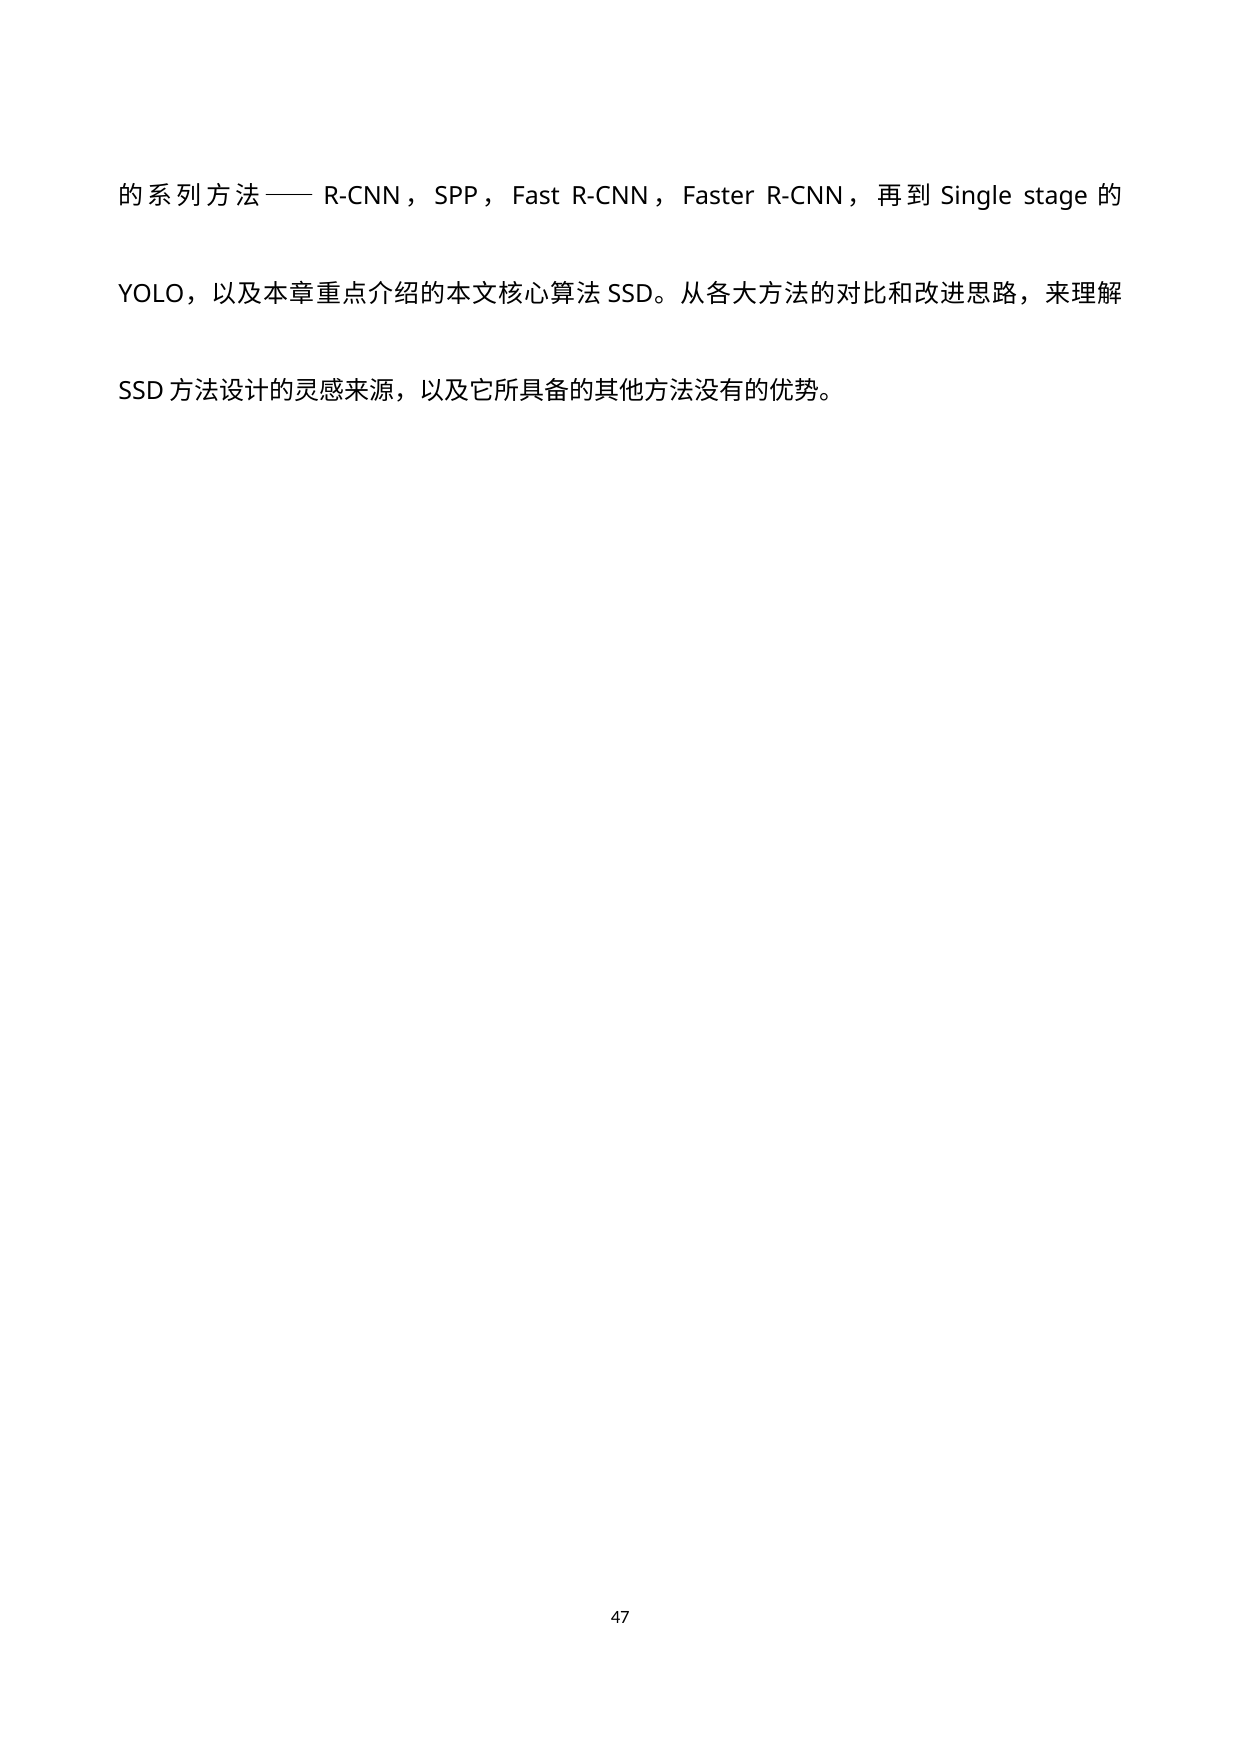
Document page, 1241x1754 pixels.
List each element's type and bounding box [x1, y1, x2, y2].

text [118, 161, 1122, 421]
